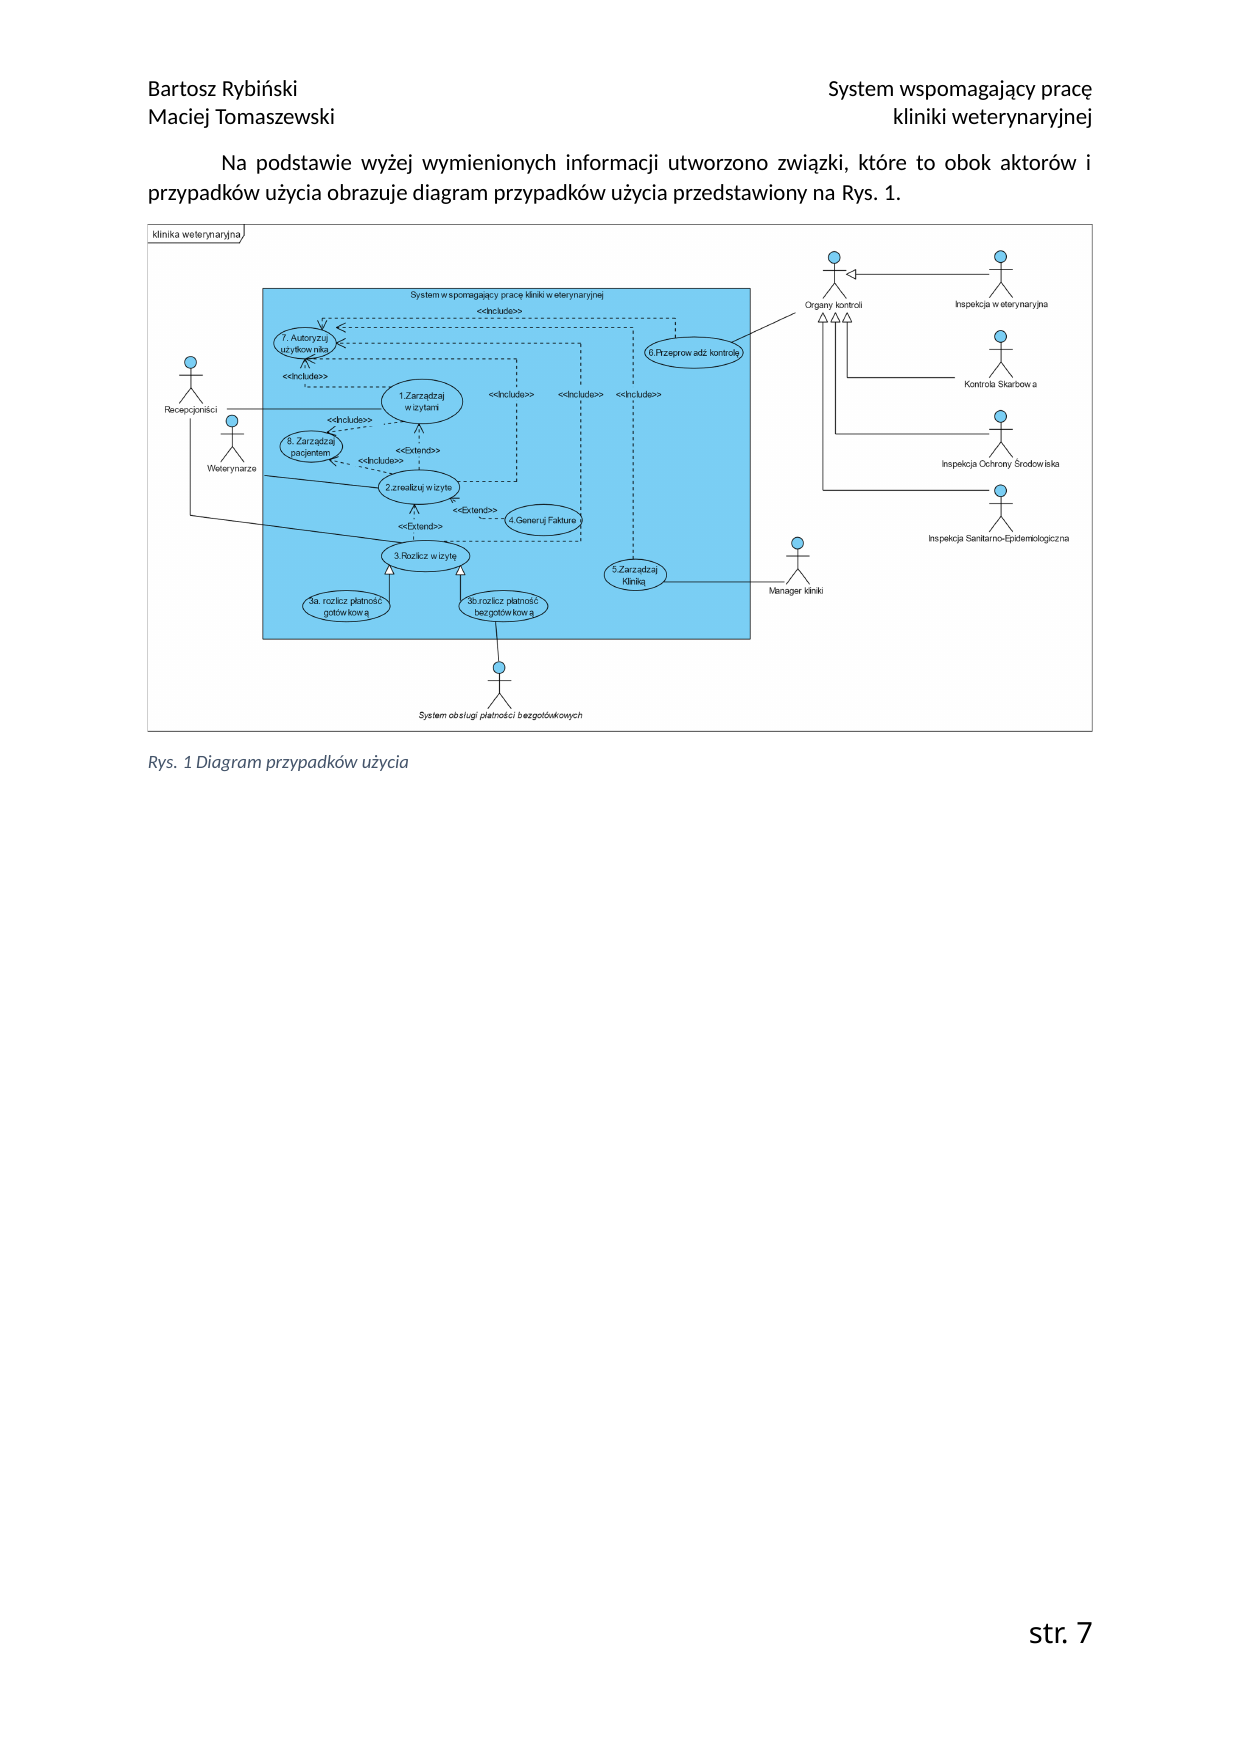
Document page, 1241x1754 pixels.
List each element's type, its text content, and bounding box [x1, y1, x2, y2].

text Na podstawie wyżej wymienionych informacji utworzono związki, które to obok aktorów i przypadków użycia obrazuje diagram przypadków użycia przedstawiony na Rys. 1. [148, 148, 1093, 206]
picture [147, 224, 1093, 732]
text Rys. 1 Diagram przypadków użycia [148, 750, 1093, 773]
